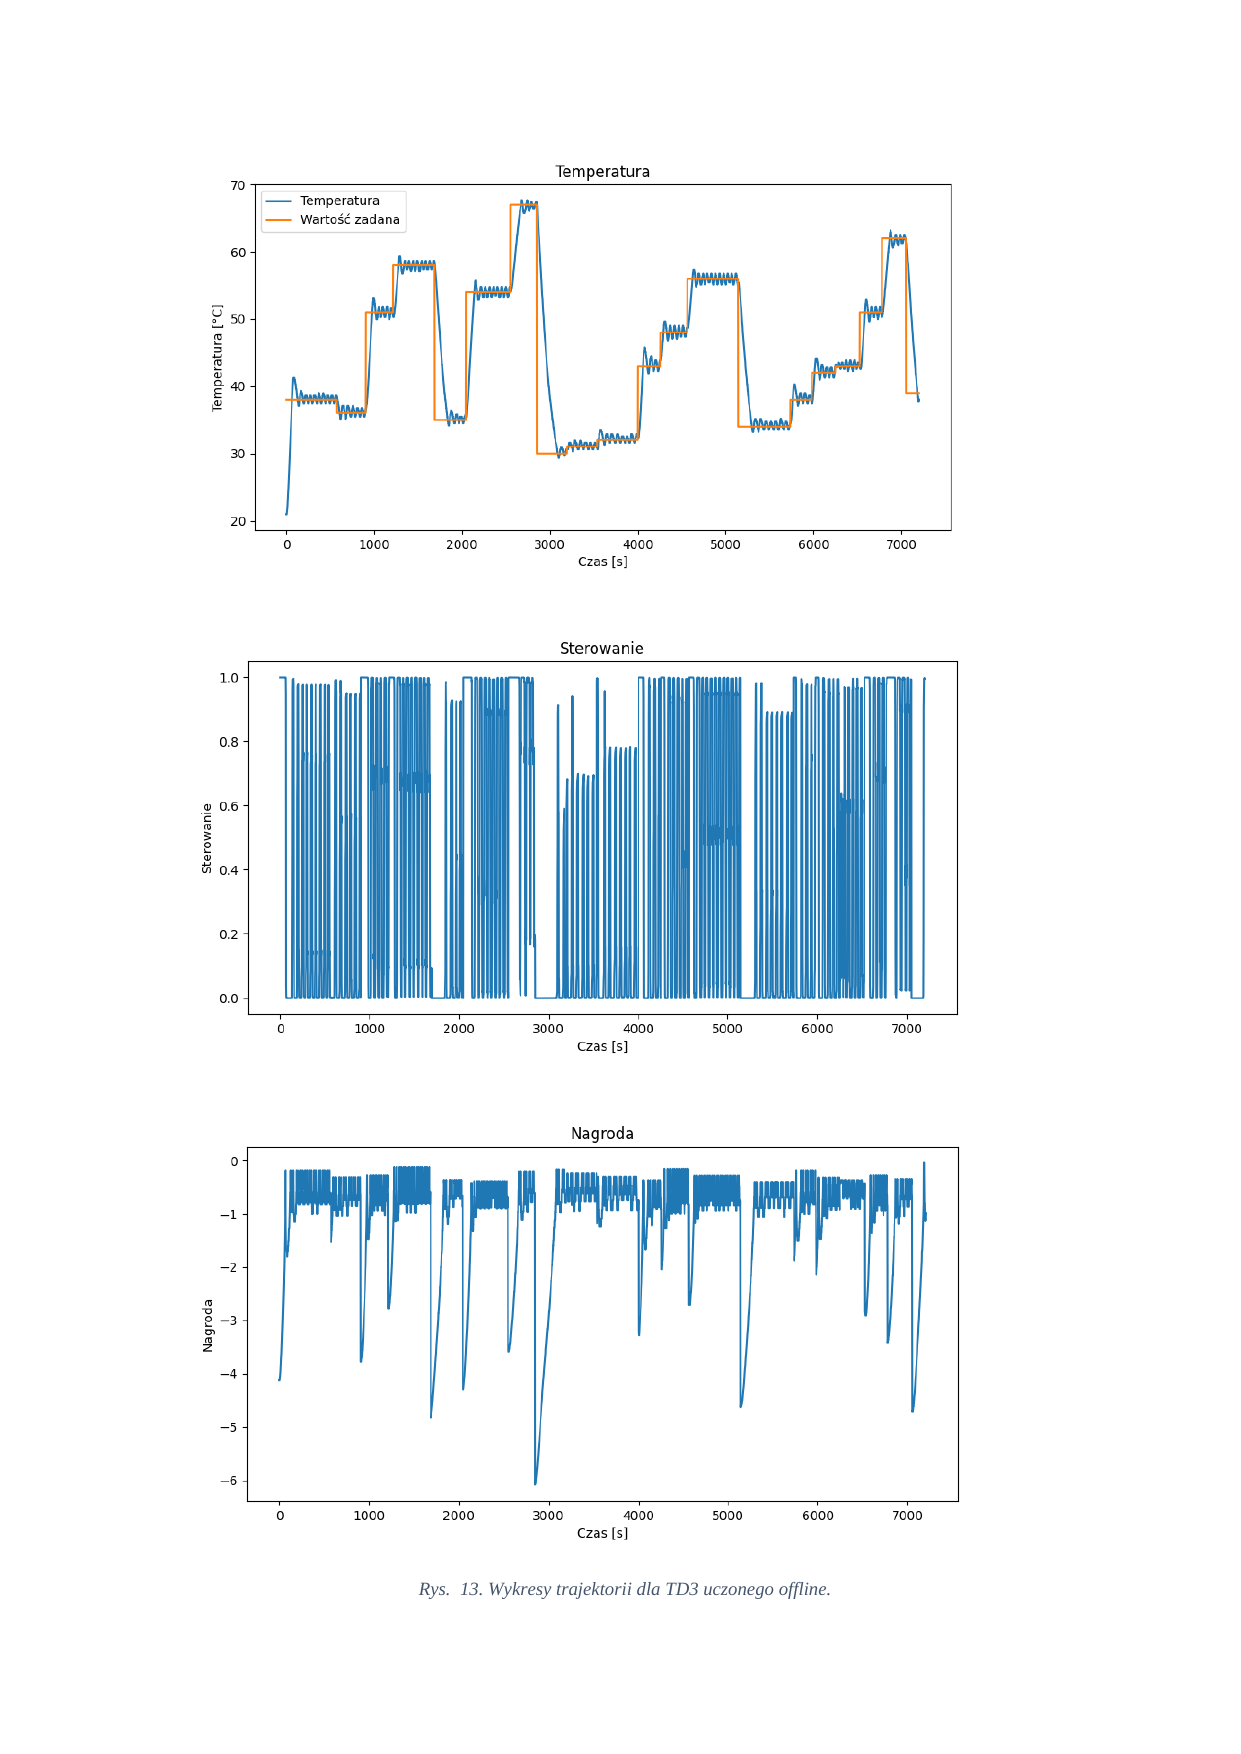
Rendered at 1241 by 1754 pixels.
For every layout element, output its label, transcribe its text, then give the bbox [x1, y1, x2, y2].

text Rys. 13. Wykresy trajektorii dla TD3 uczonego offline. [118, 1578, 1063, 1600]
picture [133, 607, 1048, 1064]
picture [132, 1091, 1049, 1551]
picture [142, 130, 1039, 579]
